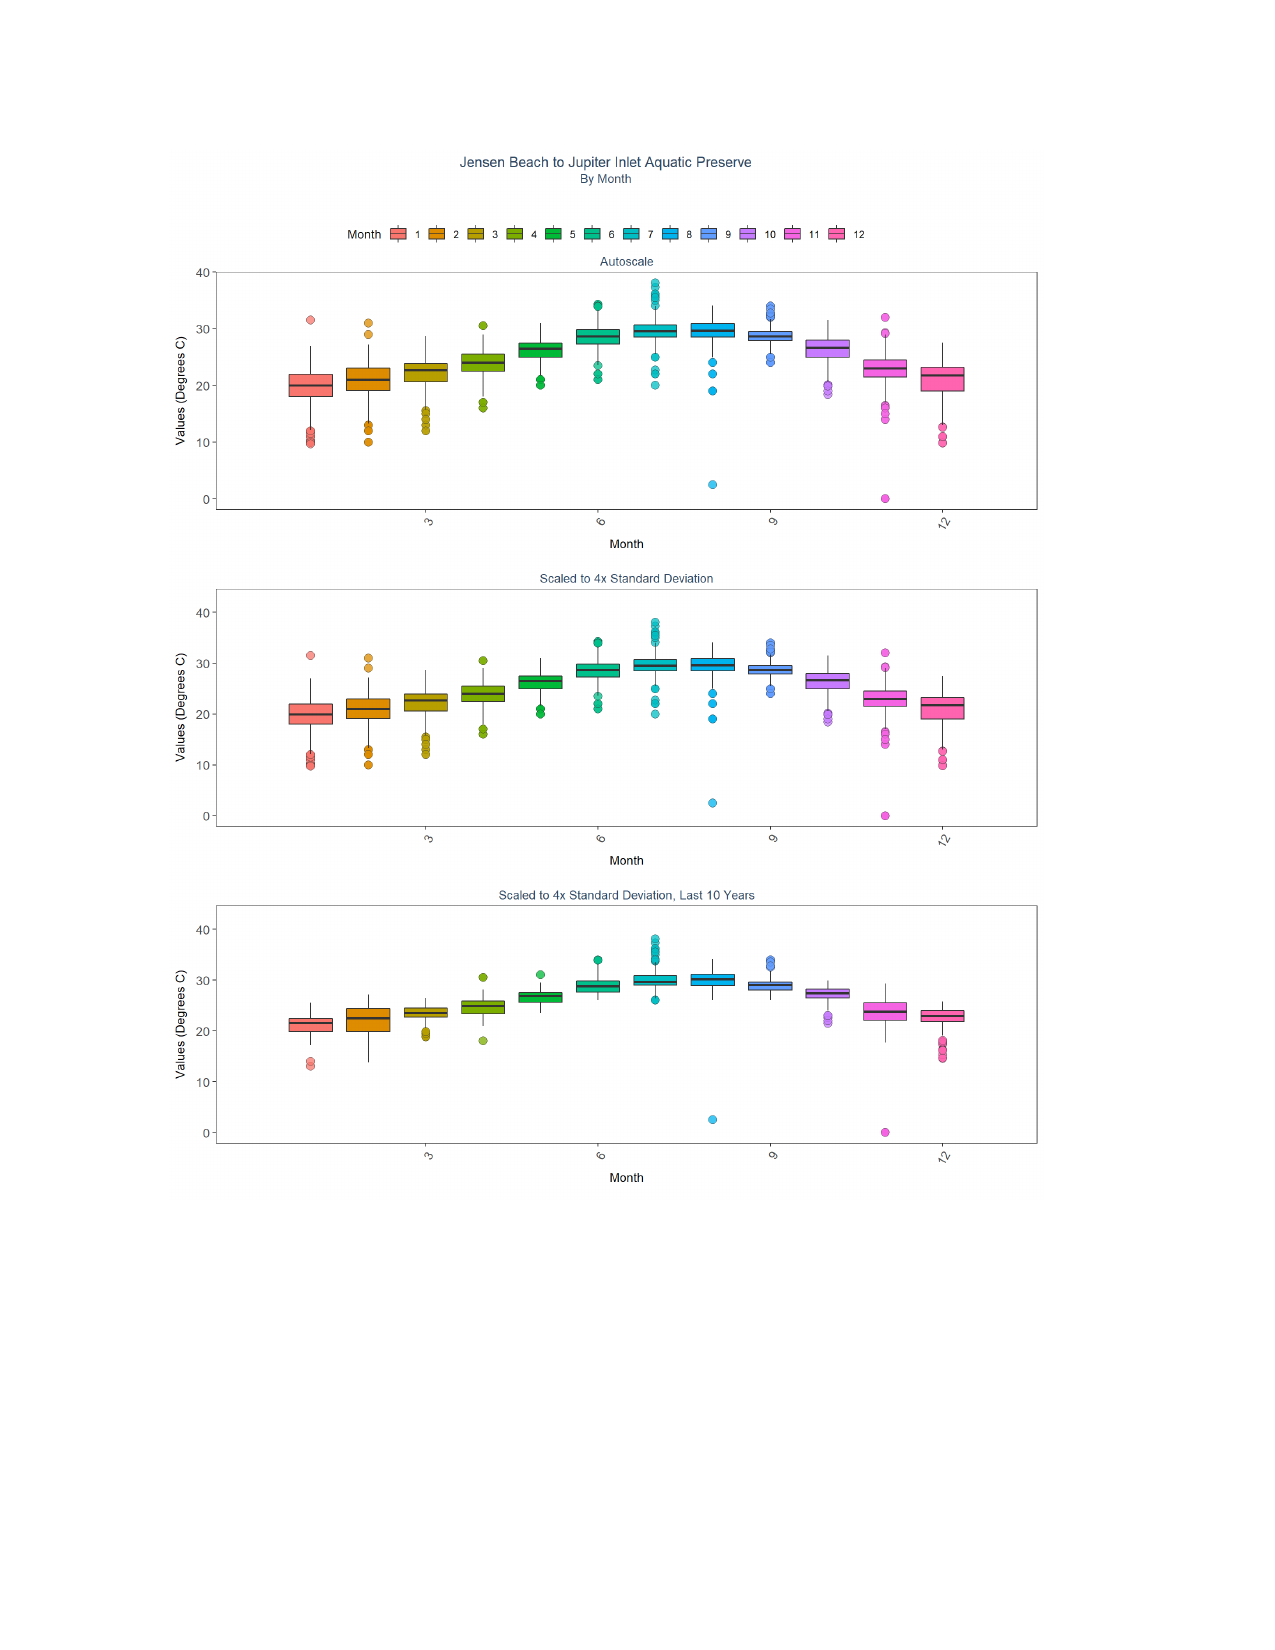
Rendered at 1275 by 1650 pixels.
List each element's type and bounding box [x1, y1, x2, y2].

picture [168, 150, 1044, 1200]
